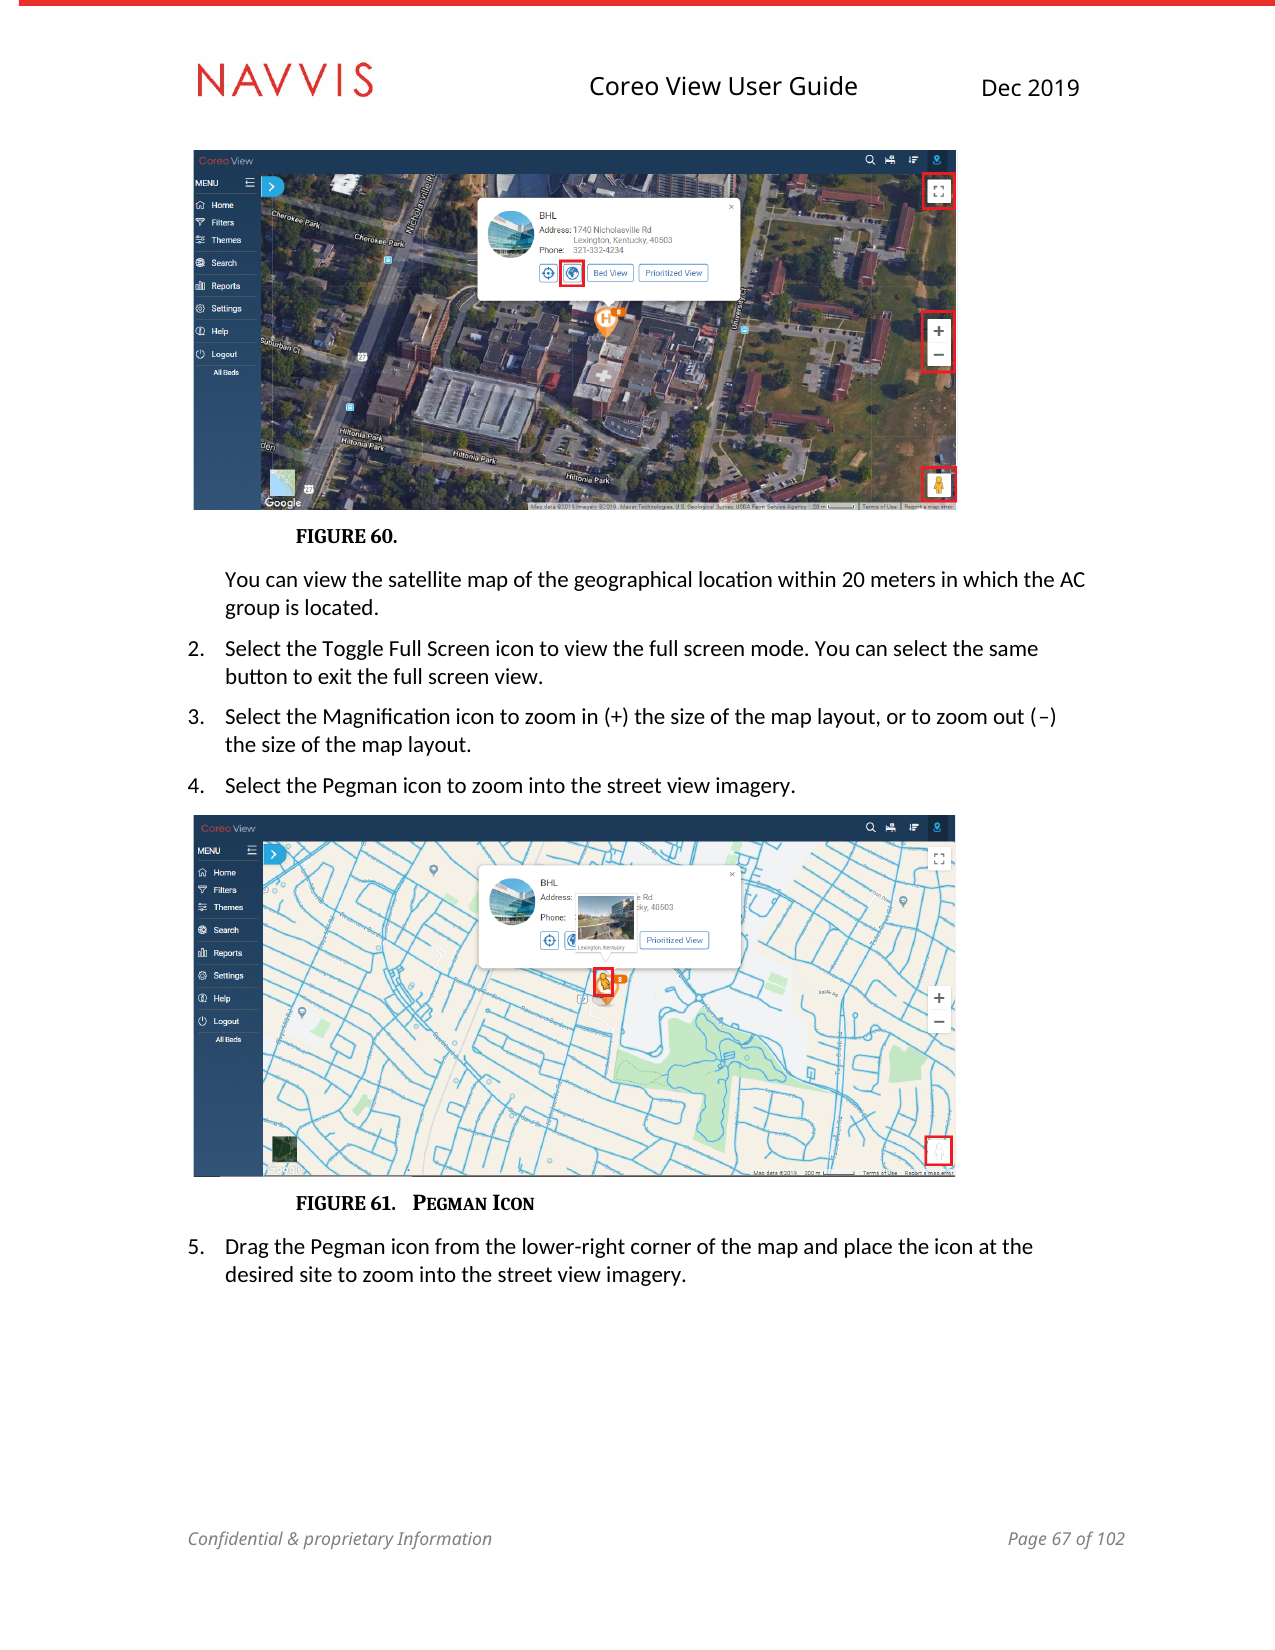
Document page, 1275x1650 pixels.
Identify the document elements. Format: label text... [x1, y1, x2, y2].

list Select the Toggle Full Screen icon to view the full screen mode. You can select the same button to exit the full screen view. [187, 634, 1087, 690]
list Select the Magnification icon to zoom in (+) the size of the map layout, or to zoom out (–) the size of the map layout. [187, 702, 1087, 758]
list Drag the Pegman icon from the lower-right corner of the map and place the icon at the desired site to zoom into the street view imagery. [187, 1232, 1087, 1288]
list Select the Pegman icon to zoom into the street view imagery. [187, 771, 1087, 799]
picture [193, 815, 956, 1177]
picture [193, 150, 958, 510]
picture [187, 55, 383, 104]
text Pegman Icon [296, 1189, 1087, 1216]
text You can view the satellite map of the geographical location within 20 meters in which the AC group is located. [225, 565, 1087, 621]
